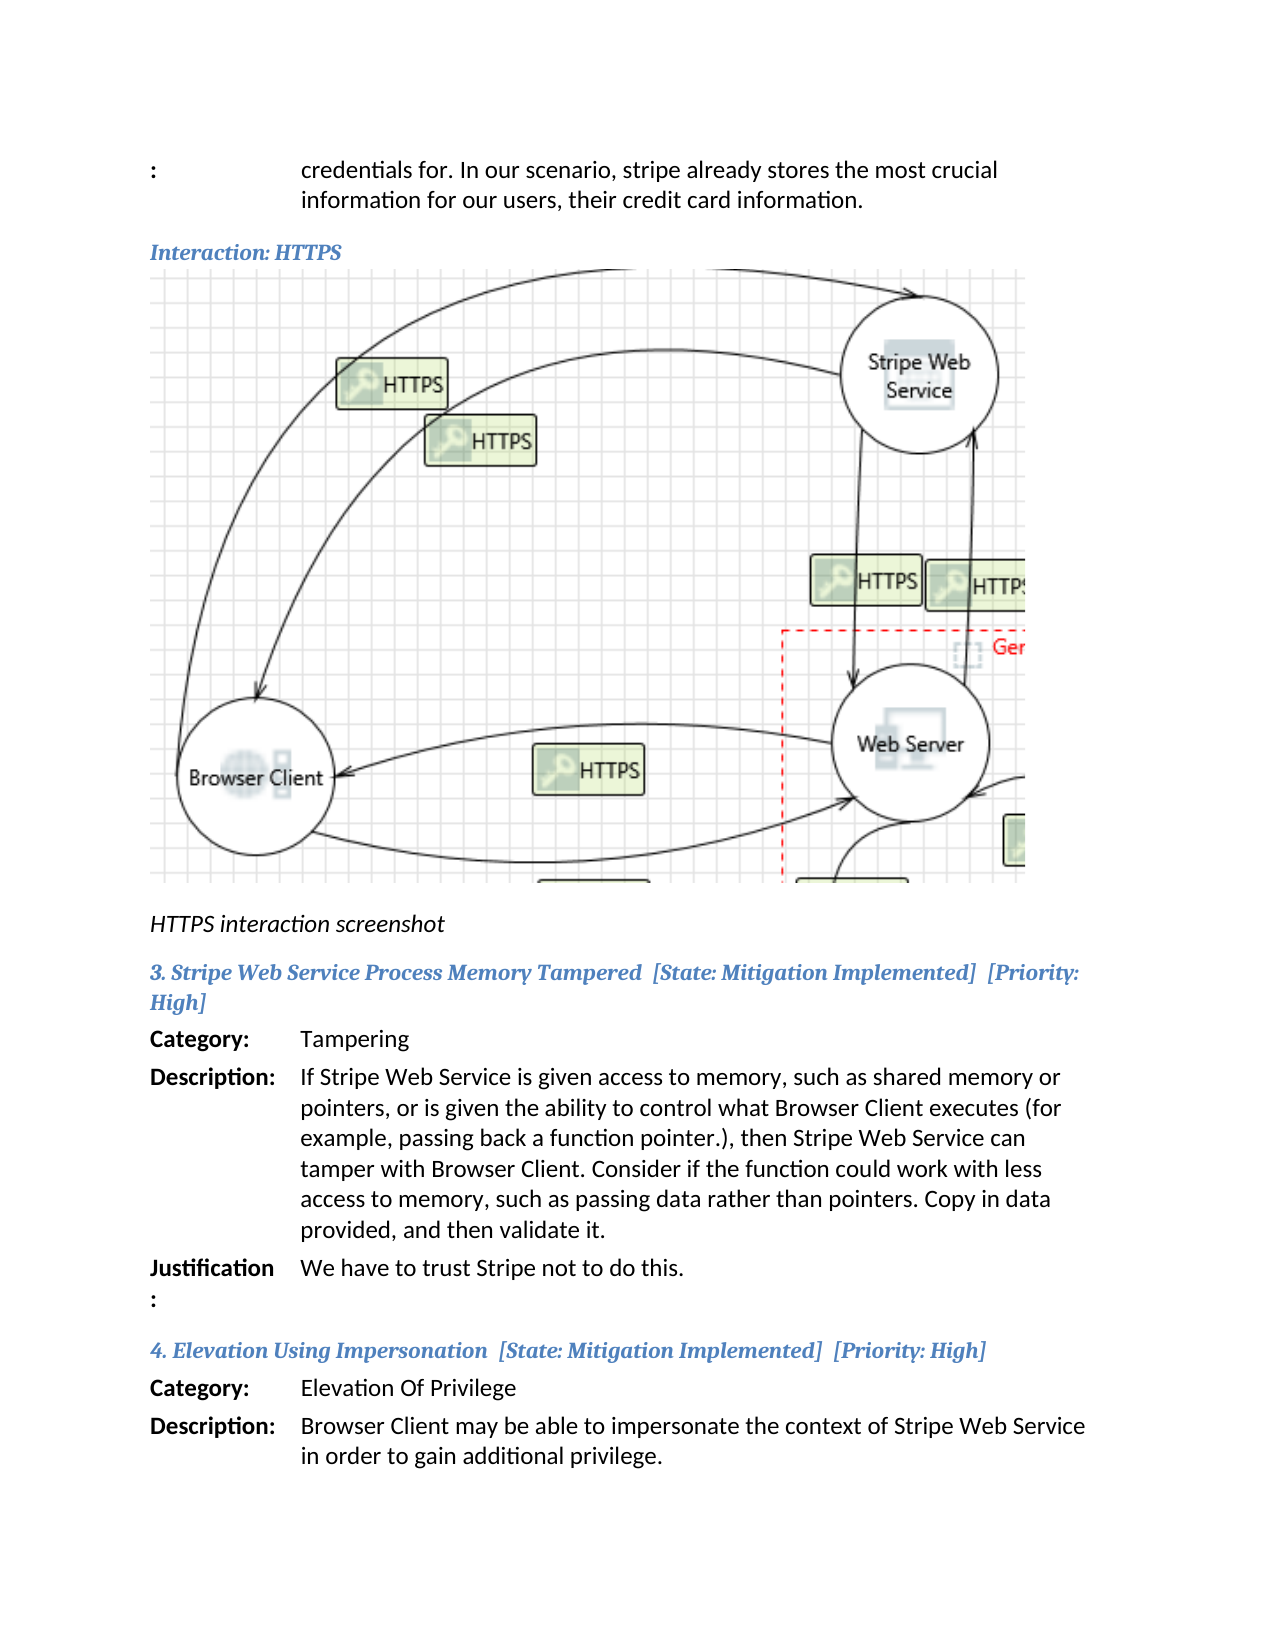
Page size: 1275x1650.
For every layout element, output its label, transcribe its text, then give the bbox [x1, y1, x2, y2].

table_header Category: [139, 1368, 289, 1406]
table_cell Justification: [139, 150, 289, 218]
subtitle 3. Stripe Web Service Process Memory Tampered [State: Mitigation Implemented] [Priority: High] [150, 959, 1125, 1016]
table_header Tampering [289, 1020, 1104, 1058]
table_cell Justification: [139, 1249, 289, 1317]
table_cell Browser Client may be able to impersonate the context of Stripe Web Service in order to gain additional privilege. [289, 1406, 1104, 1474]
text HTTPS interaction screenshot [150, 908, 1125, 938]
table_header Elevation Of Privilege [289, 1368, 1104, 1406]
subtitle Interaction: HTTPS [150, 239, 1125, 266]
subtitle 4. Elevation Using Impersonation [State: Mitigation Implemented] [Priority: High] [150, 1338, 1125, 1364]
table_header Category: [139, 1020, 289, 1058]
table_cell Description: [139, 1058, 289, 1248]
table_cell Description: [139, 1406, 289, 1474]
table_cell If Stripe Web Service is given access to memory, such as shared memory or pointers, or is given the ability to control what Browser Client executes (for example, passing back a function pointer.), then Stripe Web Service can tamper with Browser Client. Consider if the function could work with less access to memory, such as passing data rather than pointers. Copy in data provided, and then validate it. [289, 1058, 1104, 1248]
table_cell We have to trust Stripe not to do this. [289, 1249, 1104, 1317]
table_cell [290, 150, 1104, 218]
picture [150, 269, 1025, 883]
